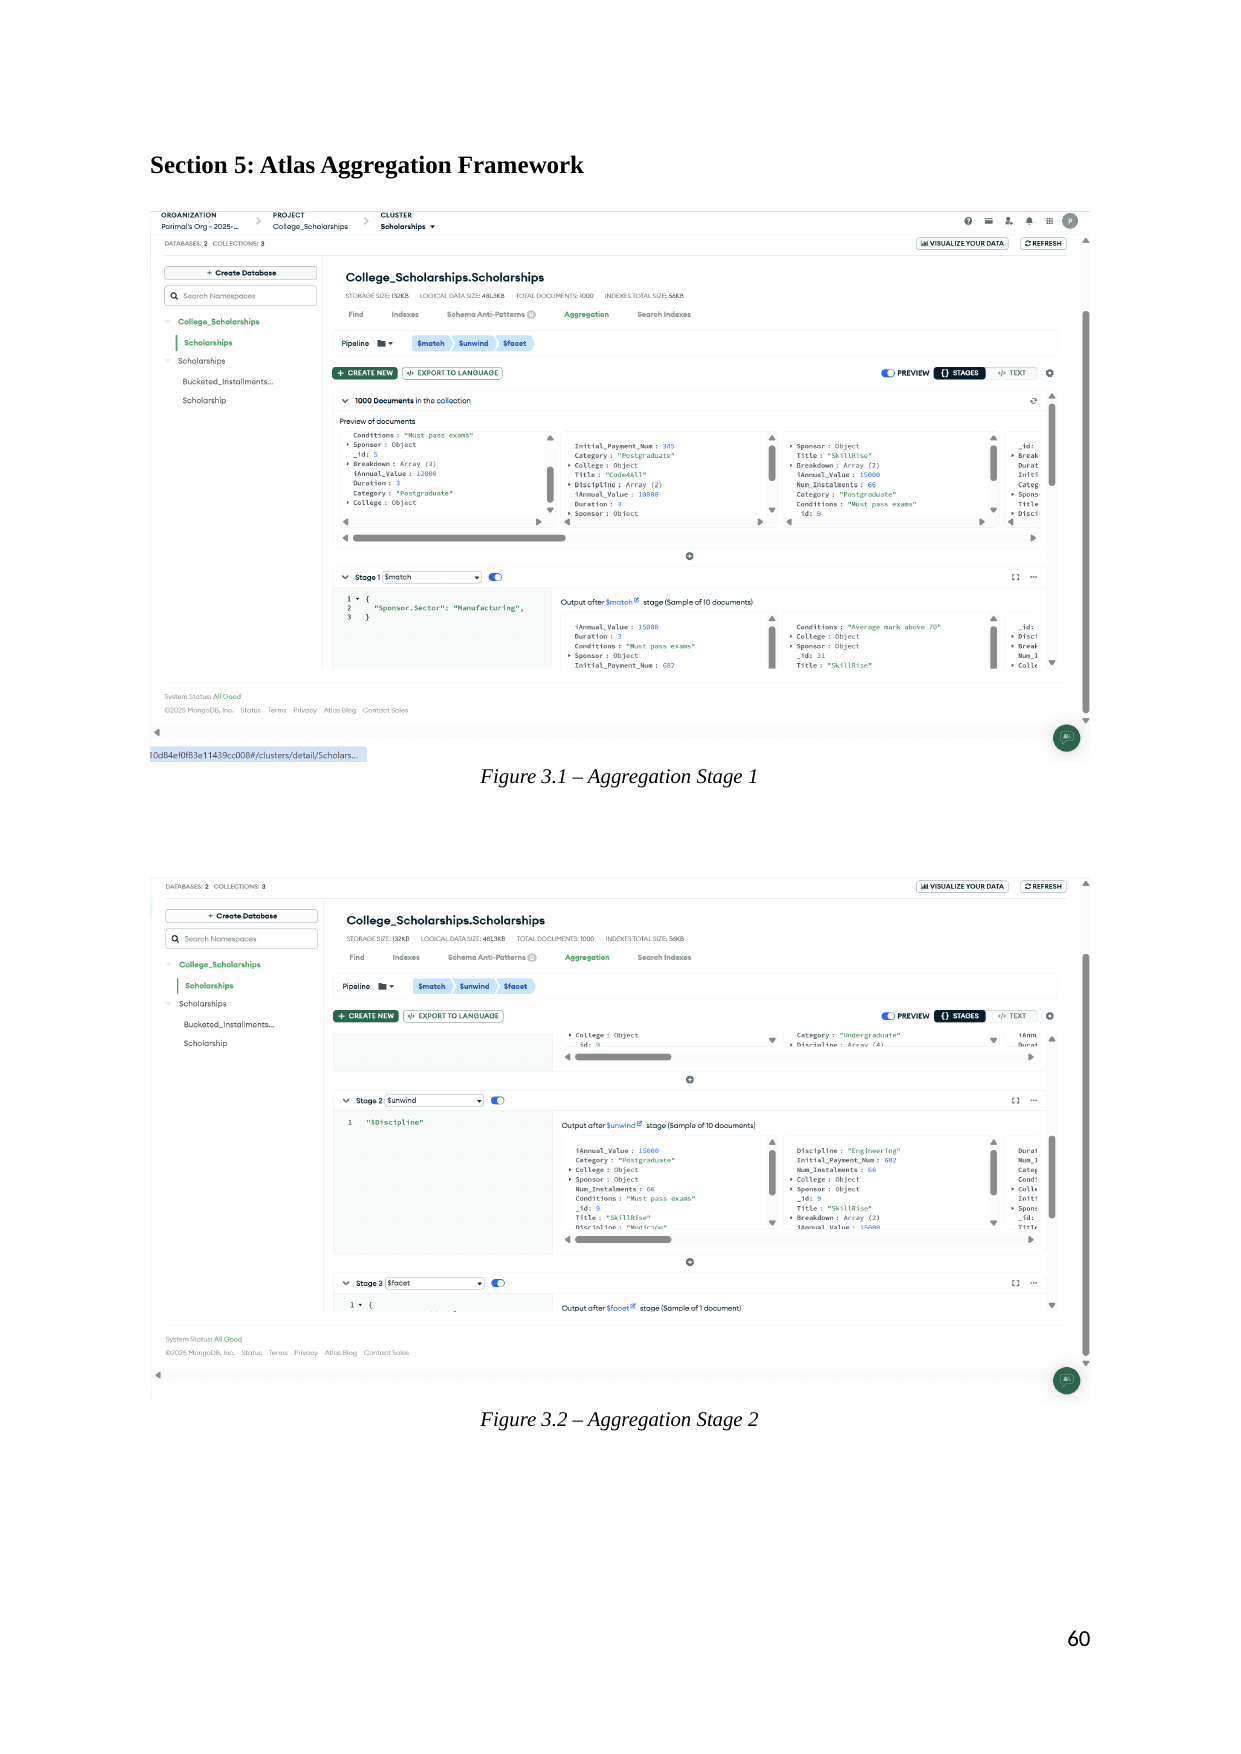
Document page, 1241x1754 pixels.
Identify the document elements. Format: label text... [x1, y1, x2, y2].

text Figure 3.1 – Aggregation Stage 1 [150, 764, 1090, 788]
picture [150, 875, 1091, 1405]
text Figure 3.2 – Aggregation Stage 2 [150, 1407, 1090, 1431]
picture [150, 209, 1091, 762]
text Section 5: Atlas Aggregation Framework [150, 150, 1090, 179]
